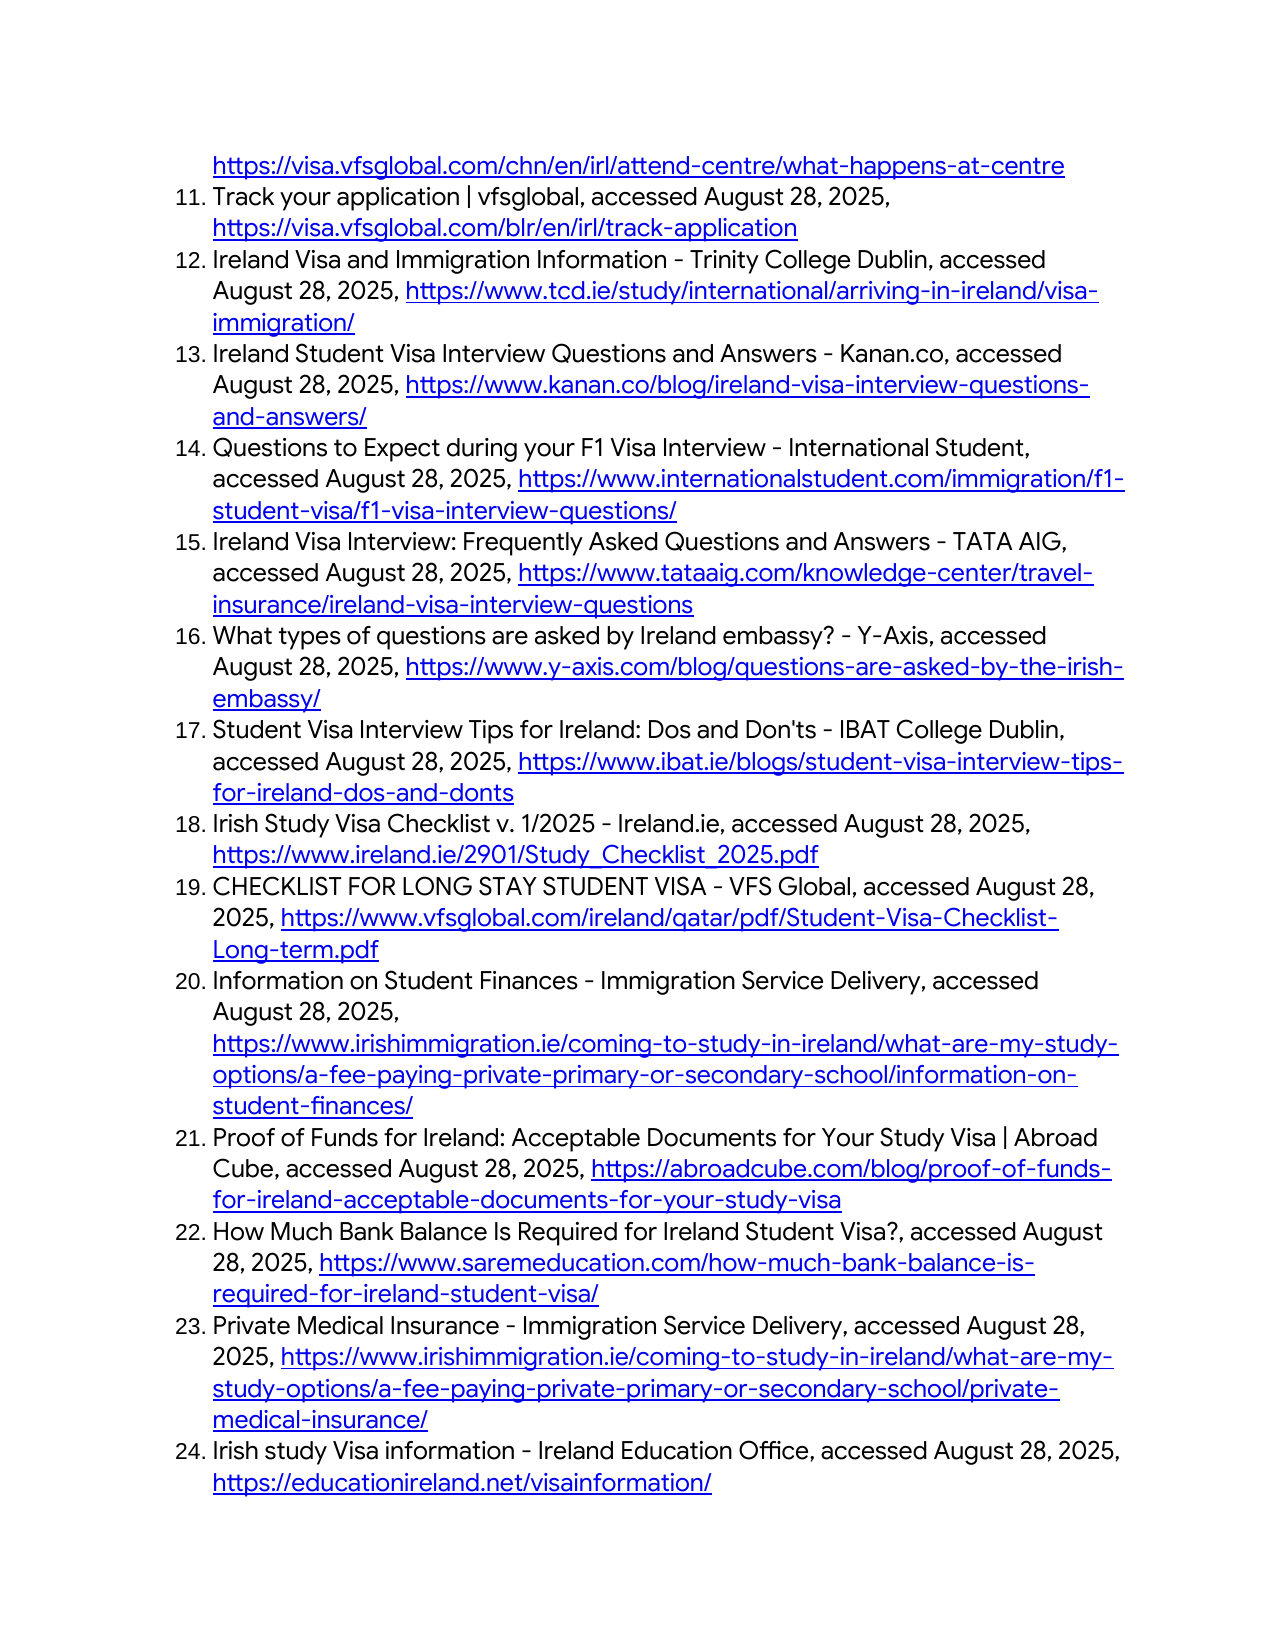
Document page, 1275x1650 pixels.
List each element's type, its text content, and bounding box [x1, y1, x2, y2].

list Proof of Funds for Ireland: Acceptable Documents for Your Study Visa | Abroad Cube, accessed August 28, 2025, https://abroadcube.com/blog/proof-of-funds-for-ireland-acceptable-documents-for-your-study-visa [175, 1122, 1125, 1216]
list Questions to Expect during your F1 Visa Interview - International Student, accessed August 28, 2025, https://www.internationalstudent.com/immigration/f1-student-visa/f1-visa-interview-questions/ [175, 432, 1125, 526]
list Information on Student Finances - Immigration Service Delivery, accessed August 28, 2025, https://www.irishimmigration.ie/coming-to-study-in-ireland/what-are-my-study-options/a-fee-paying-private-primary-or-secondary-school/information-on-student-finances/ [175, 965, 1125, 1122]
list Private Medical Insurance - Immigration Service Delivery, accessed August 28, 2025, https://www.irishimmigration.ie/coming-to-study-in-ireland/what-are-my-study-options/a-fee-paying-private-primary-or-secondary-school/private-medical-insurance/ [175, 1310, 1125, 1436]
list Irish Study Visa Checklist v. 1/2025 - Ireland.ie, accessed August 28, 2025, https://www.ireland.ie/2901/Study_Checklist_2025.pdf [175, 808, 1125, 871]
list Student Visa Interview Tips for Ireland: Dos and Don'ts - IBAT College Dublin, accessed August 28, 2025, https://www.ibat.ie/blogs/student-visa-interview-tips-for-ireland-dos-and-donts [175, 714, 1125, 808]
list Irish study Visa information - Ireland Education Office, accessed August 28, 2025, https://educationireland.net/visainformation/ [175, 1436, 1125, 1498]
list What types of questions are asked by Ireland embassy? - Y-Axis, accessed August 28, 2025, https://www.y-axis.com/blog/questions-are-asked-by-the-irish-embassy/ [175, 620, 1125, 714]
list Track your application | vfsglobal, accessed August 28, 2025, https://visa.vfsglobal.com/blr/en/irl/track-application [175, 181, 1125, 244]
list Ireland Student Visa Interview Questions and Answers - Kanan.co, accessed August 28, 2025, https://www.kanan.co/blog/ireland-visa-interview-questions-and-answers/ [175, 338, 1125, 432]
list How Much Bank Balance Is Required for Ireland Student Visa?, accessed August 28, 2025, https://www.saremeducation.com/how-much-bank-balance-is-required-for-ireland-student-visa/ [175, 1216, 1125, 1310]
list Ireland Visa Interview: Frequently Asked Questions and Answers - TATA AIG, accessed August 28, 2025, https://www.tataaig.com/knowledge-center/travel-insurance/ireland-visa-interview-questions [175, 526, 1125, 620]
list Ireland Visa and Immigration Information - Trinity College Dublin, accessed August 28, 2025, https://www.tcd.ie/study/international/arriving-in-ireland/visa-immigration/ [175, 244, 1125, 338]
list CHECKLIST FOR LONG STAY STUDENT VISA - VFS Global, accessed August 28, 2025, https://www.vfsglobal.com/ireland/qatar/pdf/Student-Visa-Checklist-Long-term.pdf [175, 871, 1125, 965]
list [175, 150, 1125, 181]
